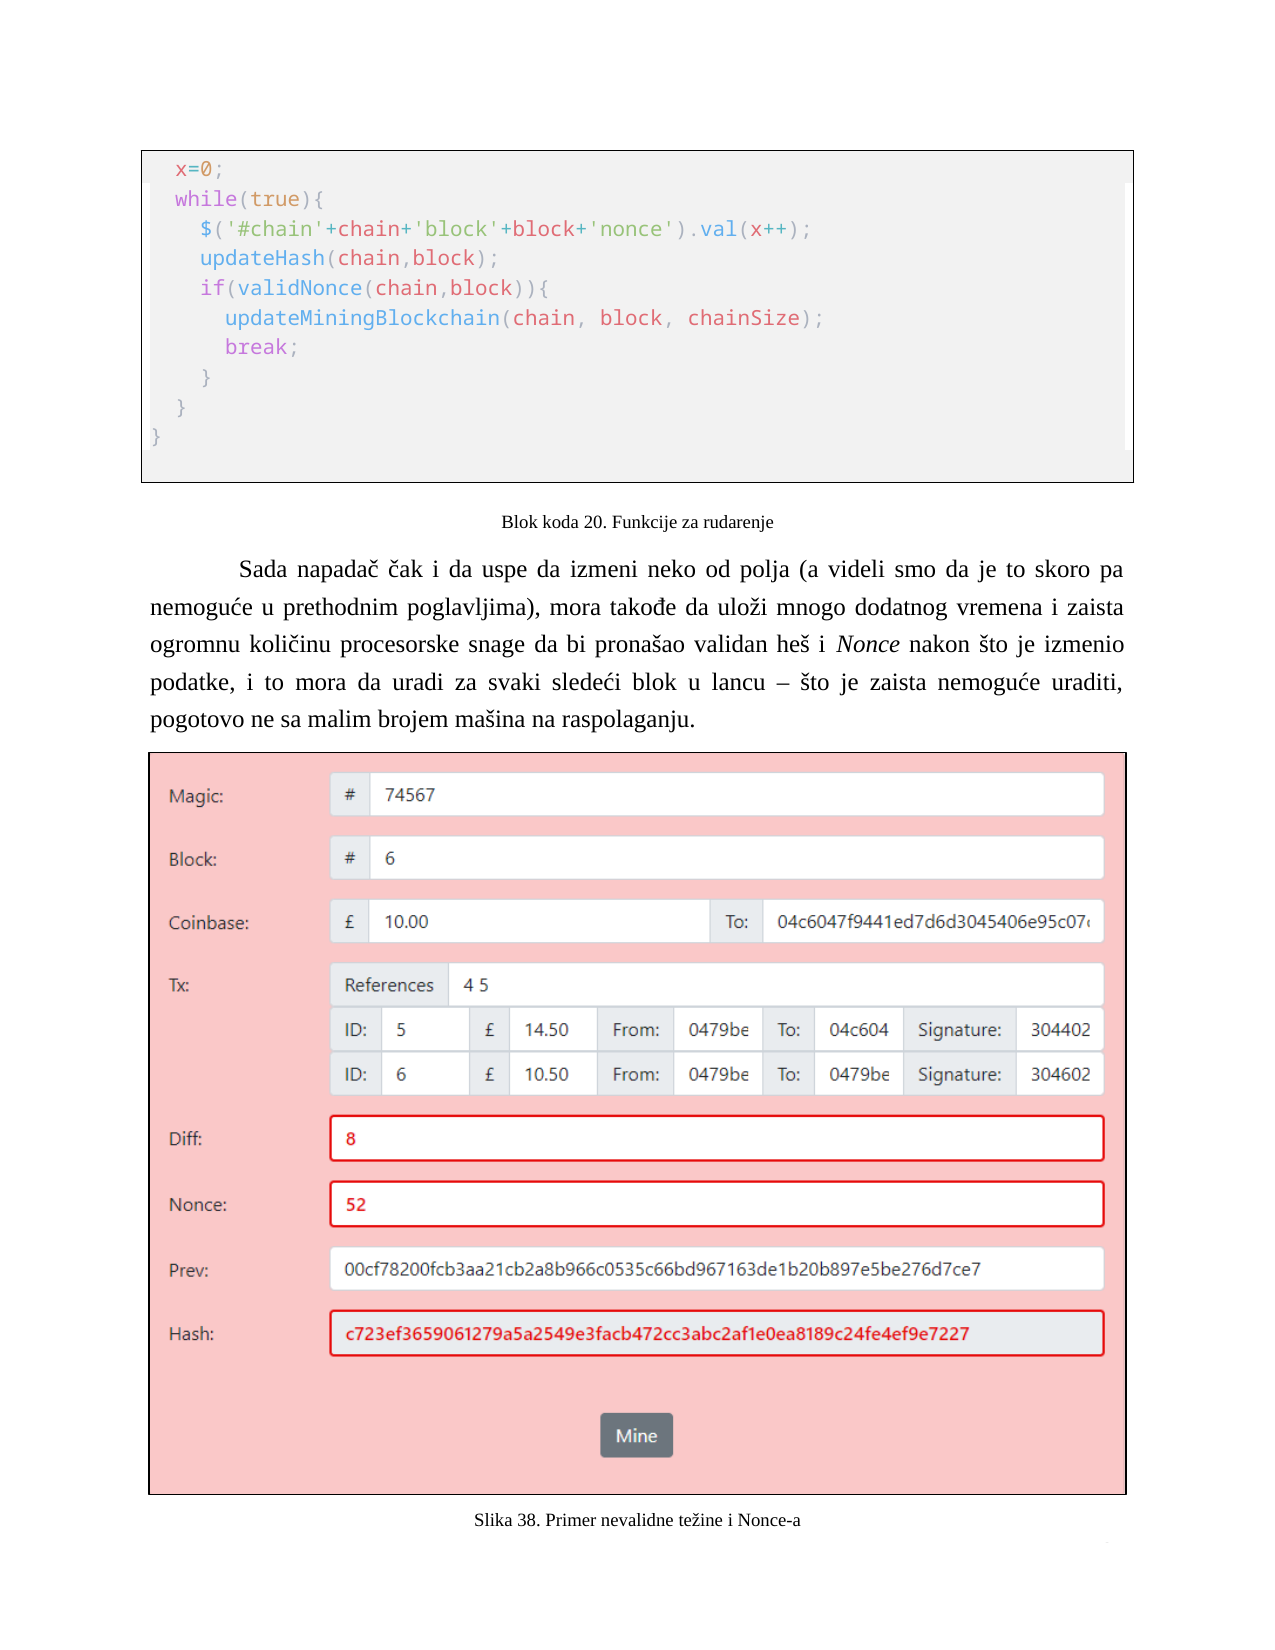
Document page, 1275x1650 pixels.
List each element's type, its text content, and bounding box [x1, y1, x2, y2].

text while(true){ [150, 183, 1125, 212]
text break; [150, 331, 1125, 361]
text $('#chain'+chain+'block'+block+'nonce').val(x++); [150, 212, 1125, 242]
text updateMiningBlockchain(chain, block, chainSize); [150, 302, 1125, 331]
text Sada napadač čak i da uspe da izmeni neko od polja (a videli smo da je to skoro pa nemoguće u prethodnim poglavljima), mora takođe da uloži mnogo dodatnog vremena i zaista ogromnu količinu procesorske snage da bi pronašao validan heš i Nonce nakon što je izmenio podatke, i to mora da uradi za svaki sledeći blok u lancu – što je zaista nemoguće uraditi, pogotovo ne sa malim brojem mašina na raspolaganju. [150, 545, 1125, 733]
text if(validNonce(chain,block)){ [150, 272, 1125, 302]
text } [150, 361, 1125, 391]
picture [150, 753, 1125, 1494]
text x=0; [142, 151, 1133, 183]
text } [150, 420, 1125, 447]
text } [150, 391, 1125, 420]
text updateHash(chain,block); [150, 242, 1125, 272]
text Blok koda 20. Funkcije za rudarenje [150, 495, 1125, 533]
